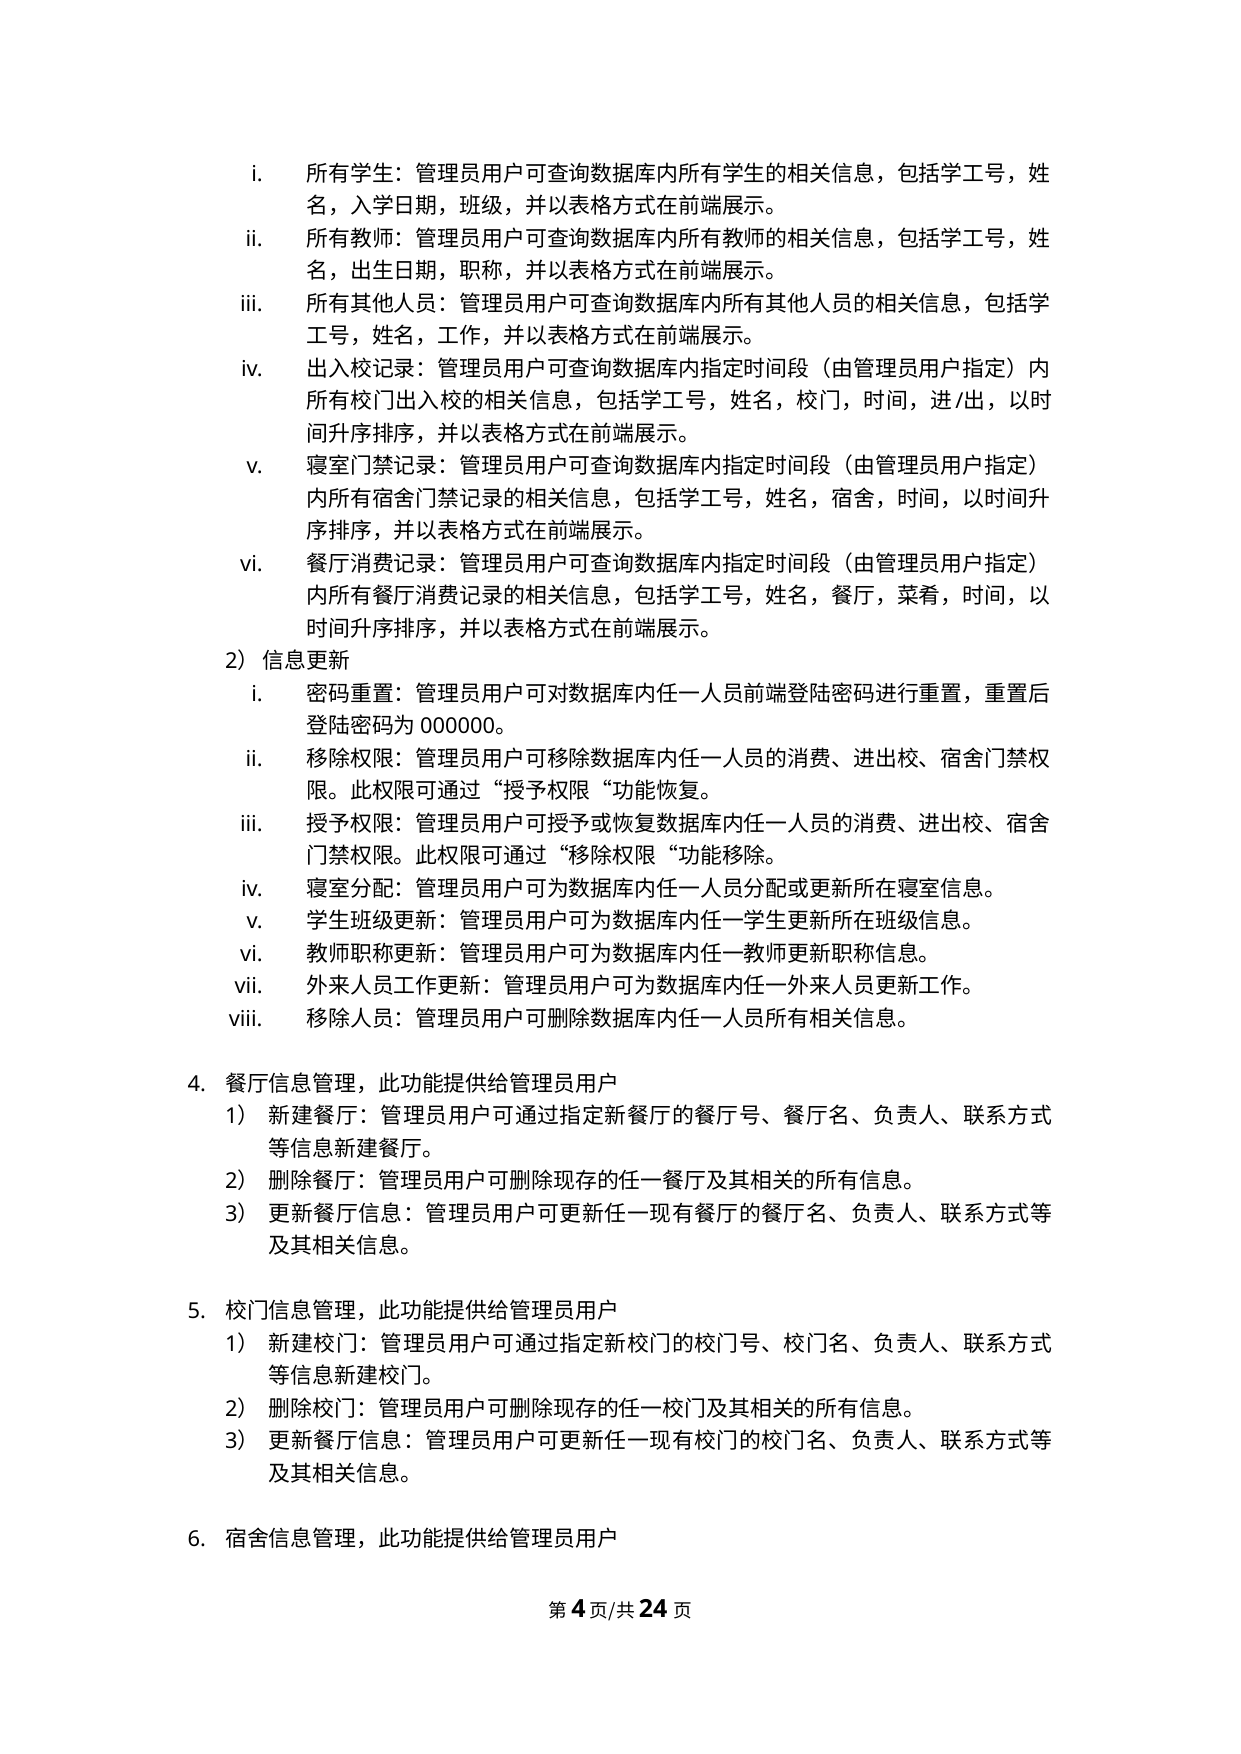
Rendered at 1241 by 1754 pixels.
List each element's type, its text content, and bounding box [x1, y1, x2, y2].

list 更新餐厅信息：管理员用户可更新任一现有校门的校门名、负责人、联系方式等及其相关信息。 [225, 1423, 1053, 1488]
list 学生班级更新：管理员用户可为数据库内任一学生更新所在班级信息。 [262, 903, 1053, 936]
list 教师职称更新：管理员用户可为数据库内任一教师更新职称信息。 [262, 936, 1053, 968]
list 所有教师：管理员用户可查询数据库内所有教师的相关信息，包括学工号，姓名，出生日期，职称，并以表格方式在前端展示。 [262, 221, 1053, 286]
list 宿舍信息管理，此功能提供给管理员用户 [187, 1521, 1053, 1553]
list 所有学生：管理员用户可查询数据库内所有学生的相关信息，包括学工号，姓名，入学日期，班级，并以表格方式在前端展示。 [262, 156, 1053, 221]
list 出入校记录：管理员用户可查询数据库内指定时间段（由管理员用户指定）内所有校门出入校的相关信息，包括学工号，姓名，校门，时间，进/出，以时间升序排序，并以表格方式在前端展示。 [262, 351, 1053, 448]
list 寝室分配：管理员用户可为数据库内任一人员分配或更新所在寝室信息。 [262, 871, 1053, 903]
list 密码重置：管理员用户可对数据库内任一人员前端登陆密码进行重置，重置后登陆密码为000000。 [262, 676, 1053, 741]
list 删除校门：管理员用户可删除现存的任一校门及其相关的所有信息。 [225, 1391, 1053, 1423]
list 信息更新 [225, 643, 1053, 676]
list 所有其他人员：管理员用户可查询数据库内所有其他人员的相关信息，包括学工号，姓名，工作，并以表格方式在前端展示。 [262, 286, 1053, 351]
list 寝室门禁记录：管理员用户可查询数据库内指定时间段（由管理员用户指定）内所有宿舍门禁记录的相关信息，包括学工号，姓名，宿舍，时间，以时间升序排序，并以表格方式在前端展示。 [262, 448, 1053, 546]
list 餐厅消费记录：管理员用户可查询数据库内指定时间段（由管理员用户指定）内所有餐厅消费记录的相关信息，包括学工号，姓名，餐厅，菜肴，时间，以时间升序排序，并以表格方式在前端展示。 [262, 546, 1053, 643]
list 更新餐厅信息：管理员用户可更新任一现有餐厅的餐厅名、负责人、联系方式等及其相关信息。 [225, 1196, 1053, 1261]
list 移除人员：管理员用户可删除数据库内任一人员所有相关信息。 [262, 1001, 1053, 1033]
list 删除餐厅：管理员用户可删除现存的任一餐厅及其相关的所有信息。 [225, 1163, 1053, 1196]
list 新建校门：管理员用户可通过指定新校门的校门号、校门名、负责人、联系方式等信息新建校门。 [225, 1326, 1053, 1391]
list 移除权限：管理员用户可移除数据库内任一人员的消费、进出校、宿舍门禁权限。此权限可通过“授予权限“功能恢复。 [262, 741, 1053, 806]
list 餐厅信息管理，此功能提供给管理员用户 [187, 1066, 1053, 1098]
list 外来人员工作更新：管理员用户可为数据库内任一外来人员更新工作。 [262, 968, 1053, 1001]
list 校门信息管理，此功能提供给管理员用户 [187, 1293, 1053, 1326]
list 新建餐厅：管理员用户可通过指定新餐厅的餐厅号、餐厅名、负责人、联系方式等信息新建餐厅。 [225, 1098, 1053, 1163]
list 授予权限：管理员用户可授予或恢复数据库内任一人员的消费、进出校、宿舍门禁权限。此权限可通过“移除权限“功能移除。 [262, 806, 1053, 871]
